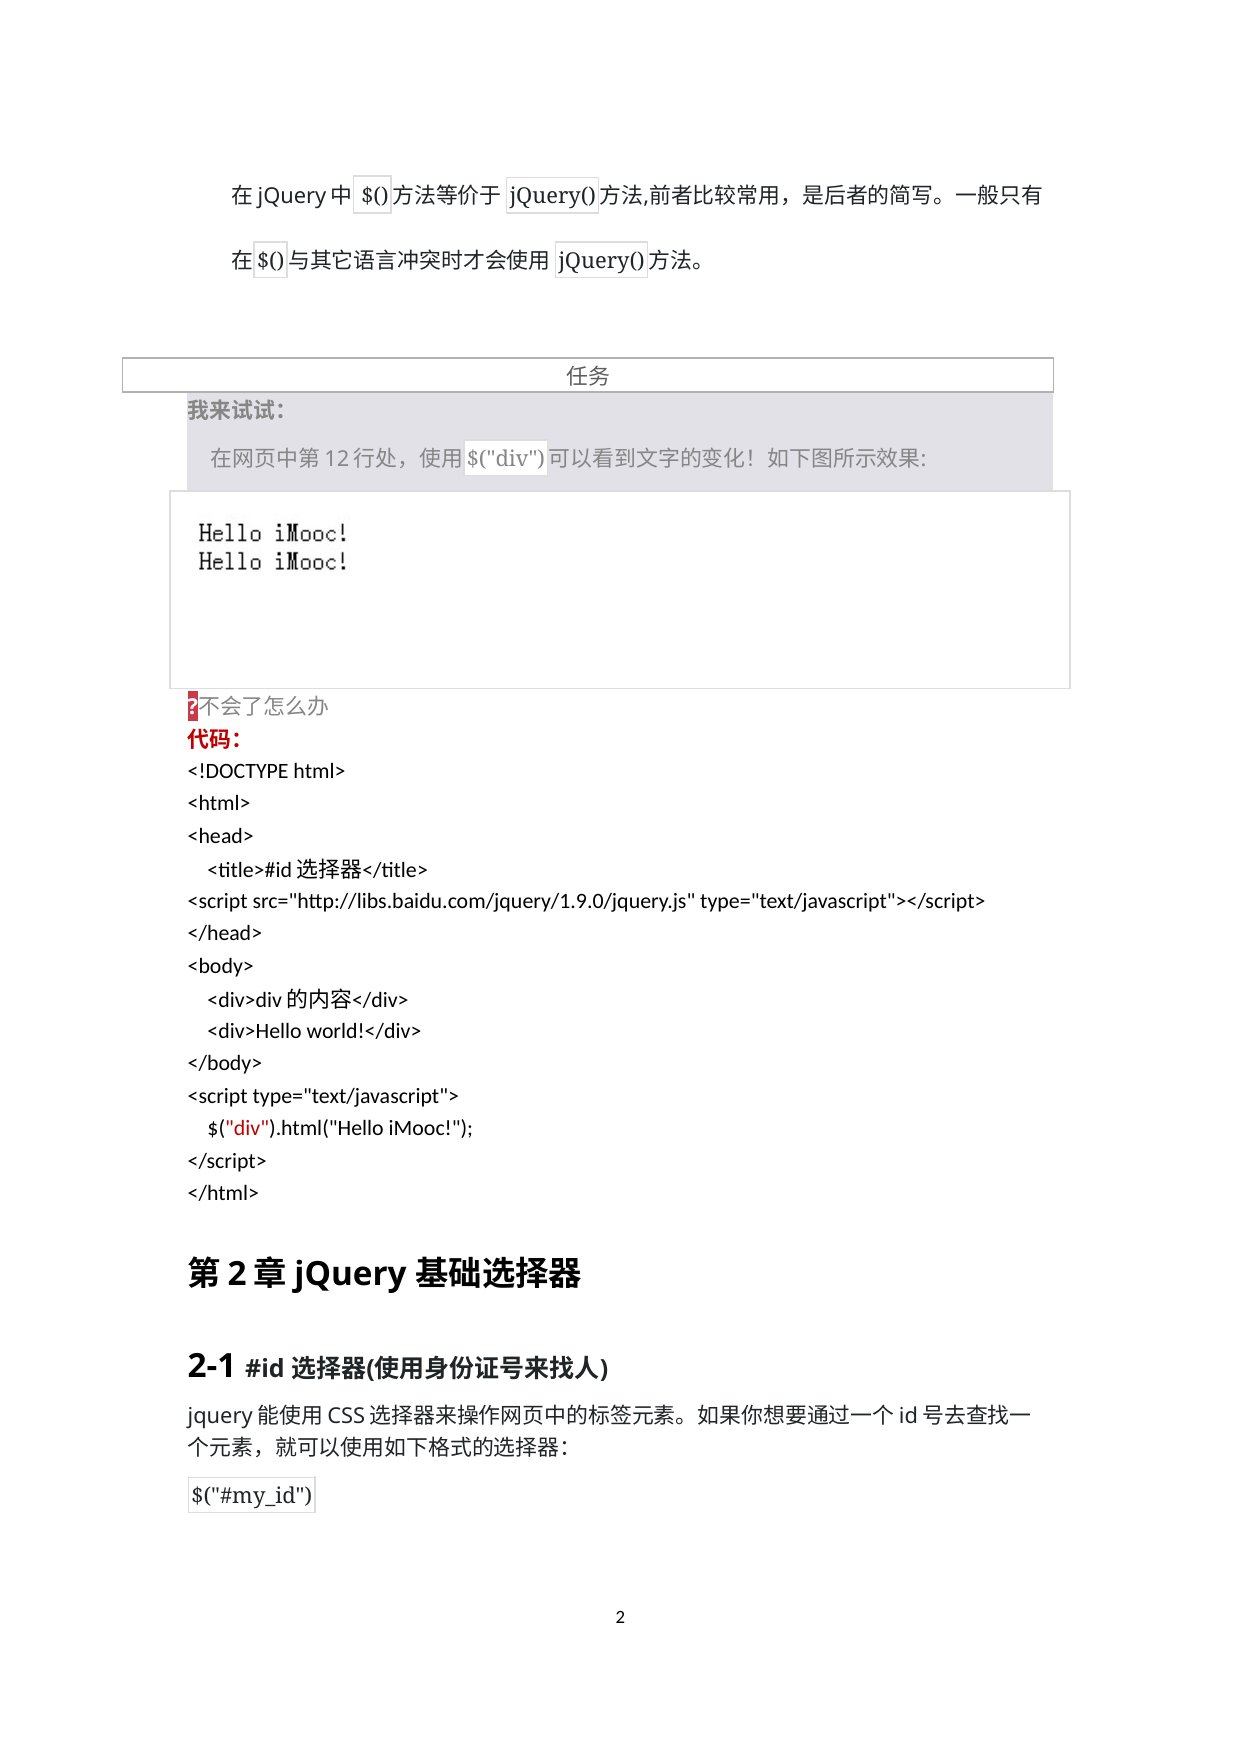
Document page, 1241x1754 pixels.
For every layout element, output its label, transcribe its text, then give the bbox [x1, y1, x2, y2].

text <div>Hello world!</div> [187, 1014, 1053, 1047]
text 在网页中第12行处，使用$("div")可以看到文字的变化！如下图所示效果: [187, 425, 1053, 490]
text $("#my_id") [187, 1462, 1053, 1527]
picture [187, 513, 632, 666]
text <html> [187, 787, 1053, 819]
text </script> [187, 1144, 1053, 1177]
text <script type="text/javascript"> [187, 1079, 1053, 1112]
text ?不会了怎么办 [187, 689, 1053, 722]
text </head> [187, 917, 1053, 949]
subtitle 第2章 jQuery 基础选择器 [187, 1238, 1053, 1303]
text $("div").html("Hello iMooc!"); [187, 1112, 1053, 1144]
text 在jQuery中 $()方法等价于jQuery()方法,前者比较常用，是后者的简写。一般只有在$()与其它语言冲突时才会使用jQuery()方法。 [231, 162, 1053, 292]
text 我来试试： [187, 393, 1053, 425]
text <head> [187, 819, 1053, 852]
text <body> [187, 949, 1053, 982]
text 代码： [187, 722, 1053, 754]
text <!DOCTYPE html> [187, 754, 1053, 787]
subtitle 2-1 #id 选择器(使用身份证号来找人) [187, 1332, 1053, 1397]
text <div>div的内容</div> [187, 982, 1053, 1014]
text </html> [187, 1177, 1053, 1209]
subtitle 任务 [123, 359, 1053, 391]
text </body> [187, 1047, 1053, 1079]
text <script src="http://libs.baidu.com/jquery/1.9.0/jquery.js" type="text/javascript"></script> [187, 884, 1053, 917]
text <title>#id选择器</title> [187, 852, 1053, 884]
text jquery能使用CSS选择器来操作网页中的标签元素。如果你想要通过一个id号去查找一个元素，就可以使用如下格式的选择器： [187, 1397, 1053, 1462]
